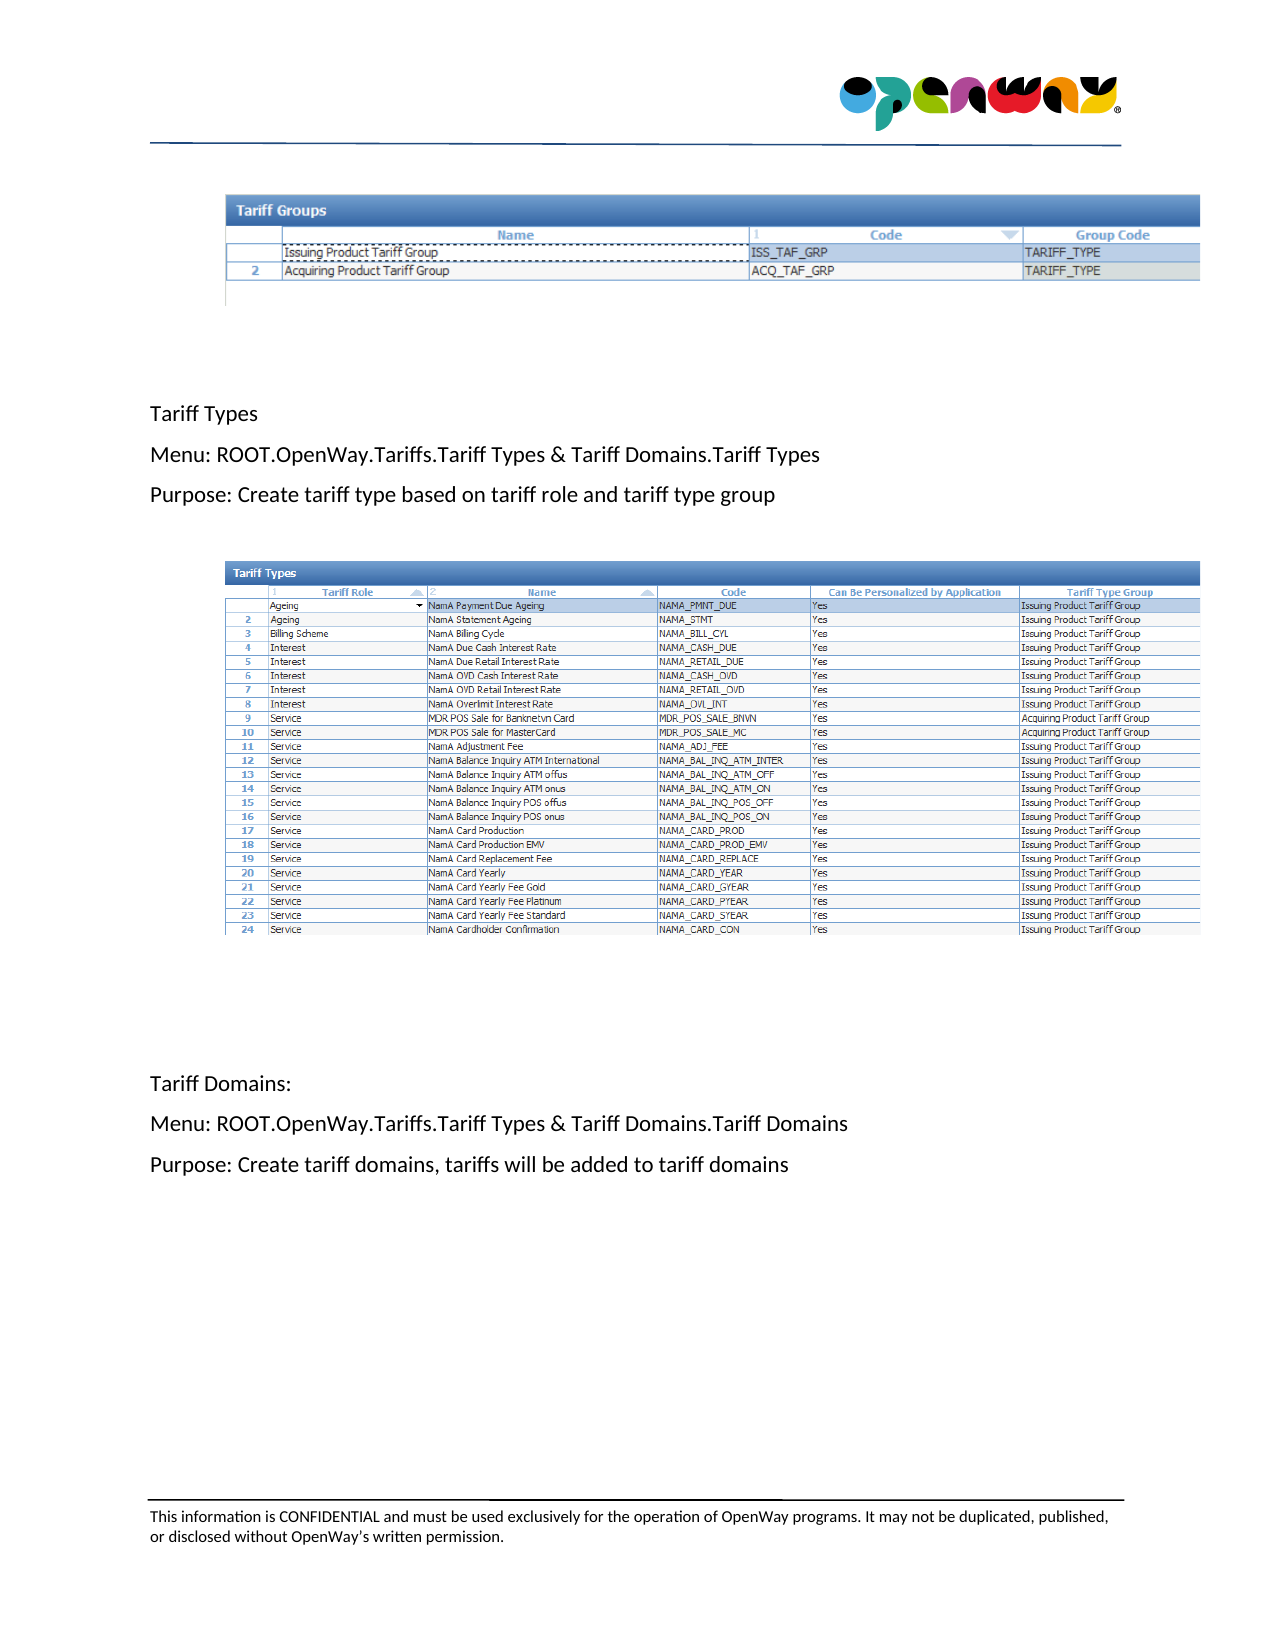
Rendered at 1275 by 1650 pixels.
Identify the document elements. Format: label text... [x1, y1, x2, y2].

text Tariff Types [150, 399, 1125, 428]
picture [832, 75, 1125, 139]
text Purpose: Create tariff type based on tariff role and tariff type group [150, 481, 1125, 509]
text Menu: ROOT.OpenWay.Tariffs.Tariff Types & Tariff Domains.Tariff Types [150, 440, 1125, 468]
picture [225, 194, 1200, 306]
text Tariff Domains: [150, 1069, 1125, 1097]
text Menu: ROOT.OpenWay.Tariffs.Tariff Types & Tariff Domains.Tariff Domains [150, 1109, 1125, 1138]
text Purpose: Create tariff domains, tariffs will be added to tariff domains [150, 1150, 1125, 1178]
picture [225, 561, 1200, 935]
